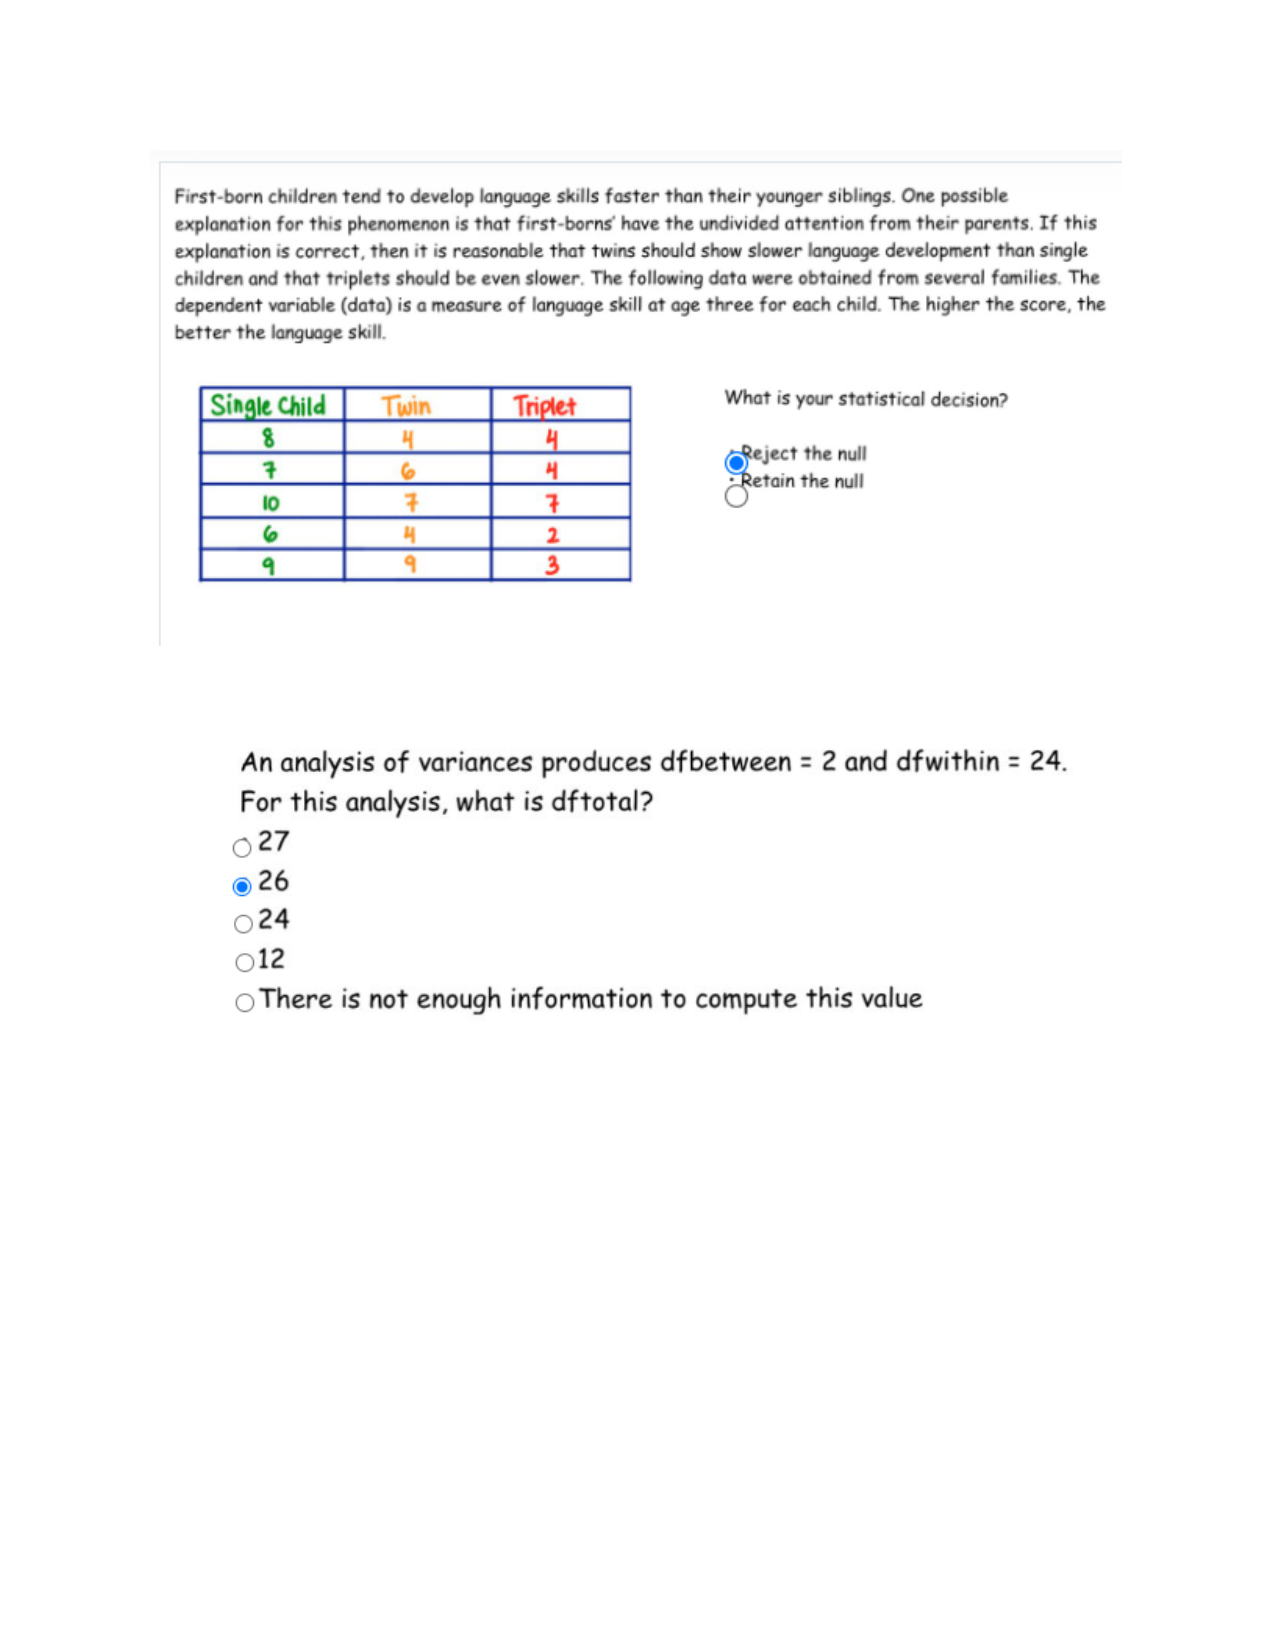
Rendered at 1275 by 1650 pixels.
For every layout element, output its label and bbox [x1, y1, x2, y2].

picture [150, 150, 1122, 646]
picture [150, 679, 1125, 1101]
